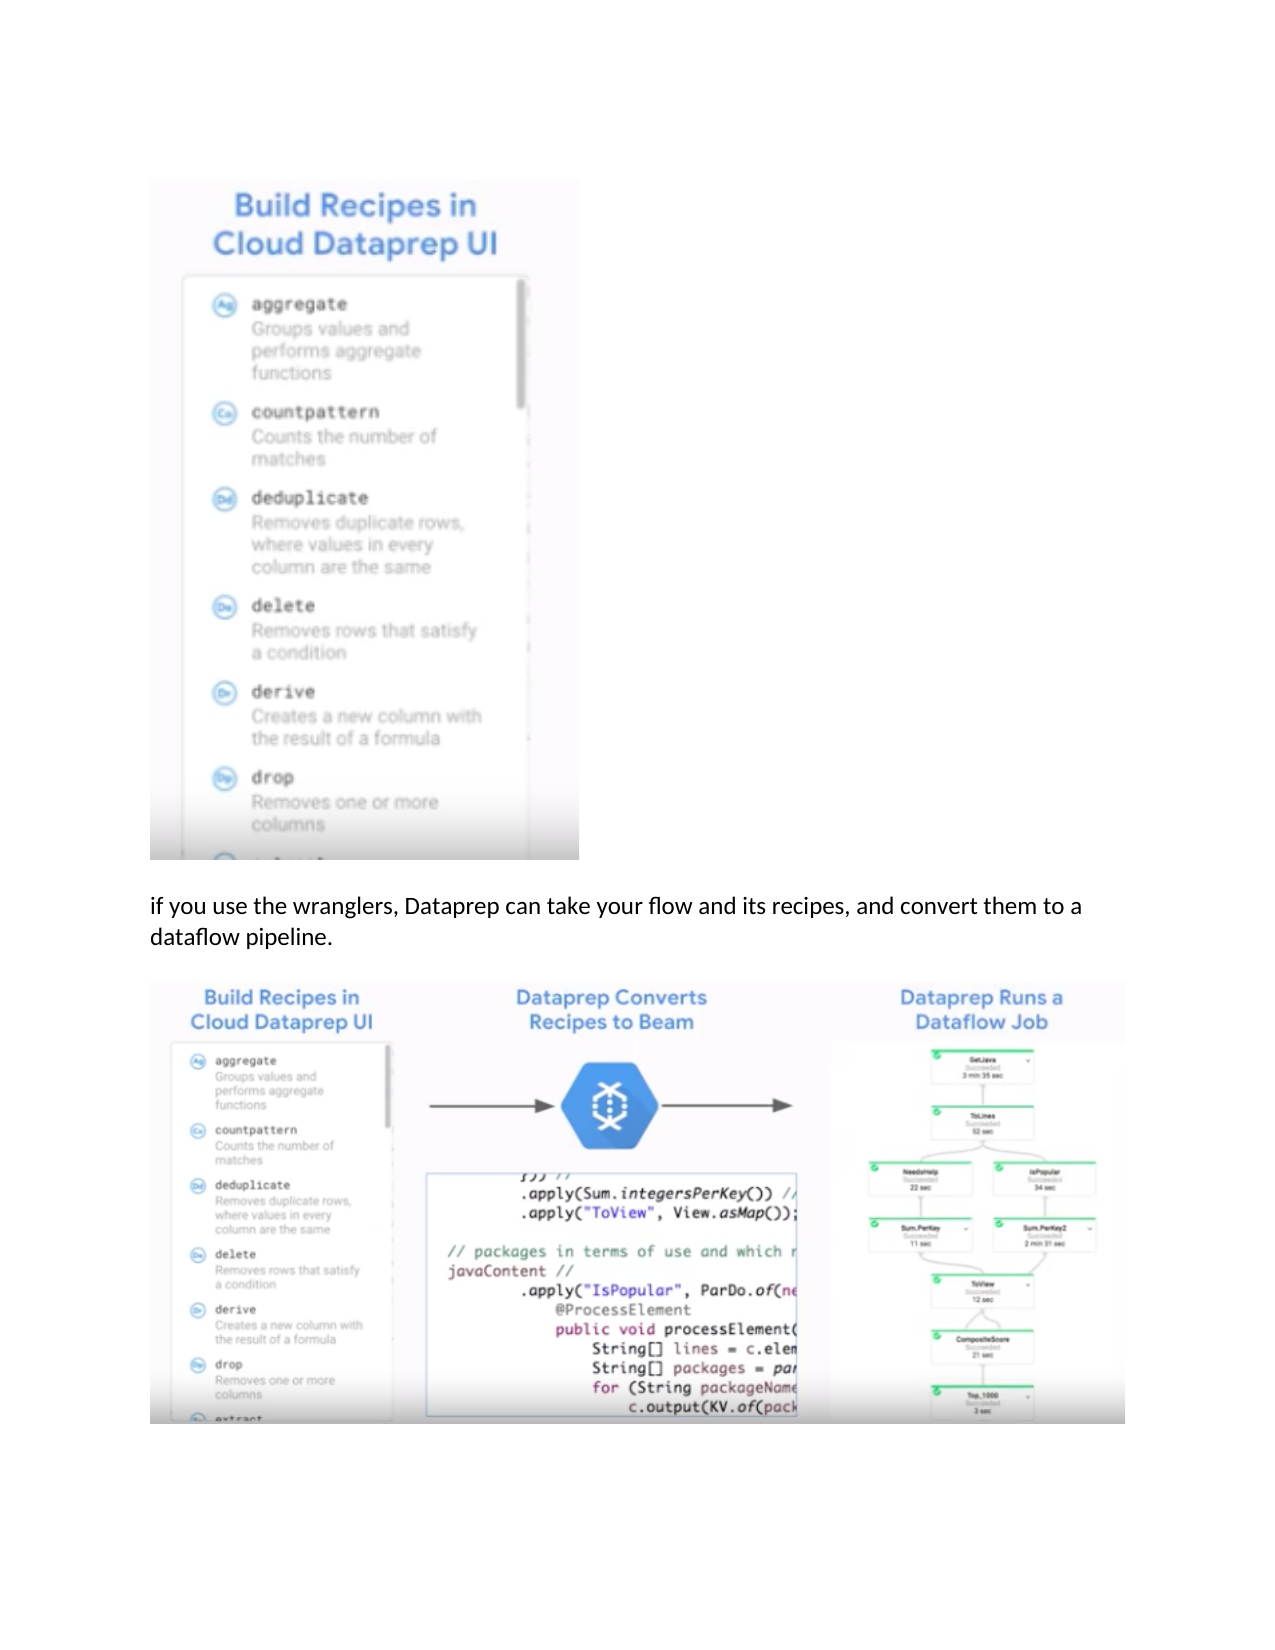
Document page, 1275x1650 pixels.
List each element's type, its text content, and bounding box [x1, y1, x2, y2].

text if you use the wranglers, Dataprep can take your flow and its recipes, and convert them to a dataflow pipeline. [150, 890, 1125, 951]
picture [150, 981, 1125, 1424]
picture [150, 180, 580, 860]
